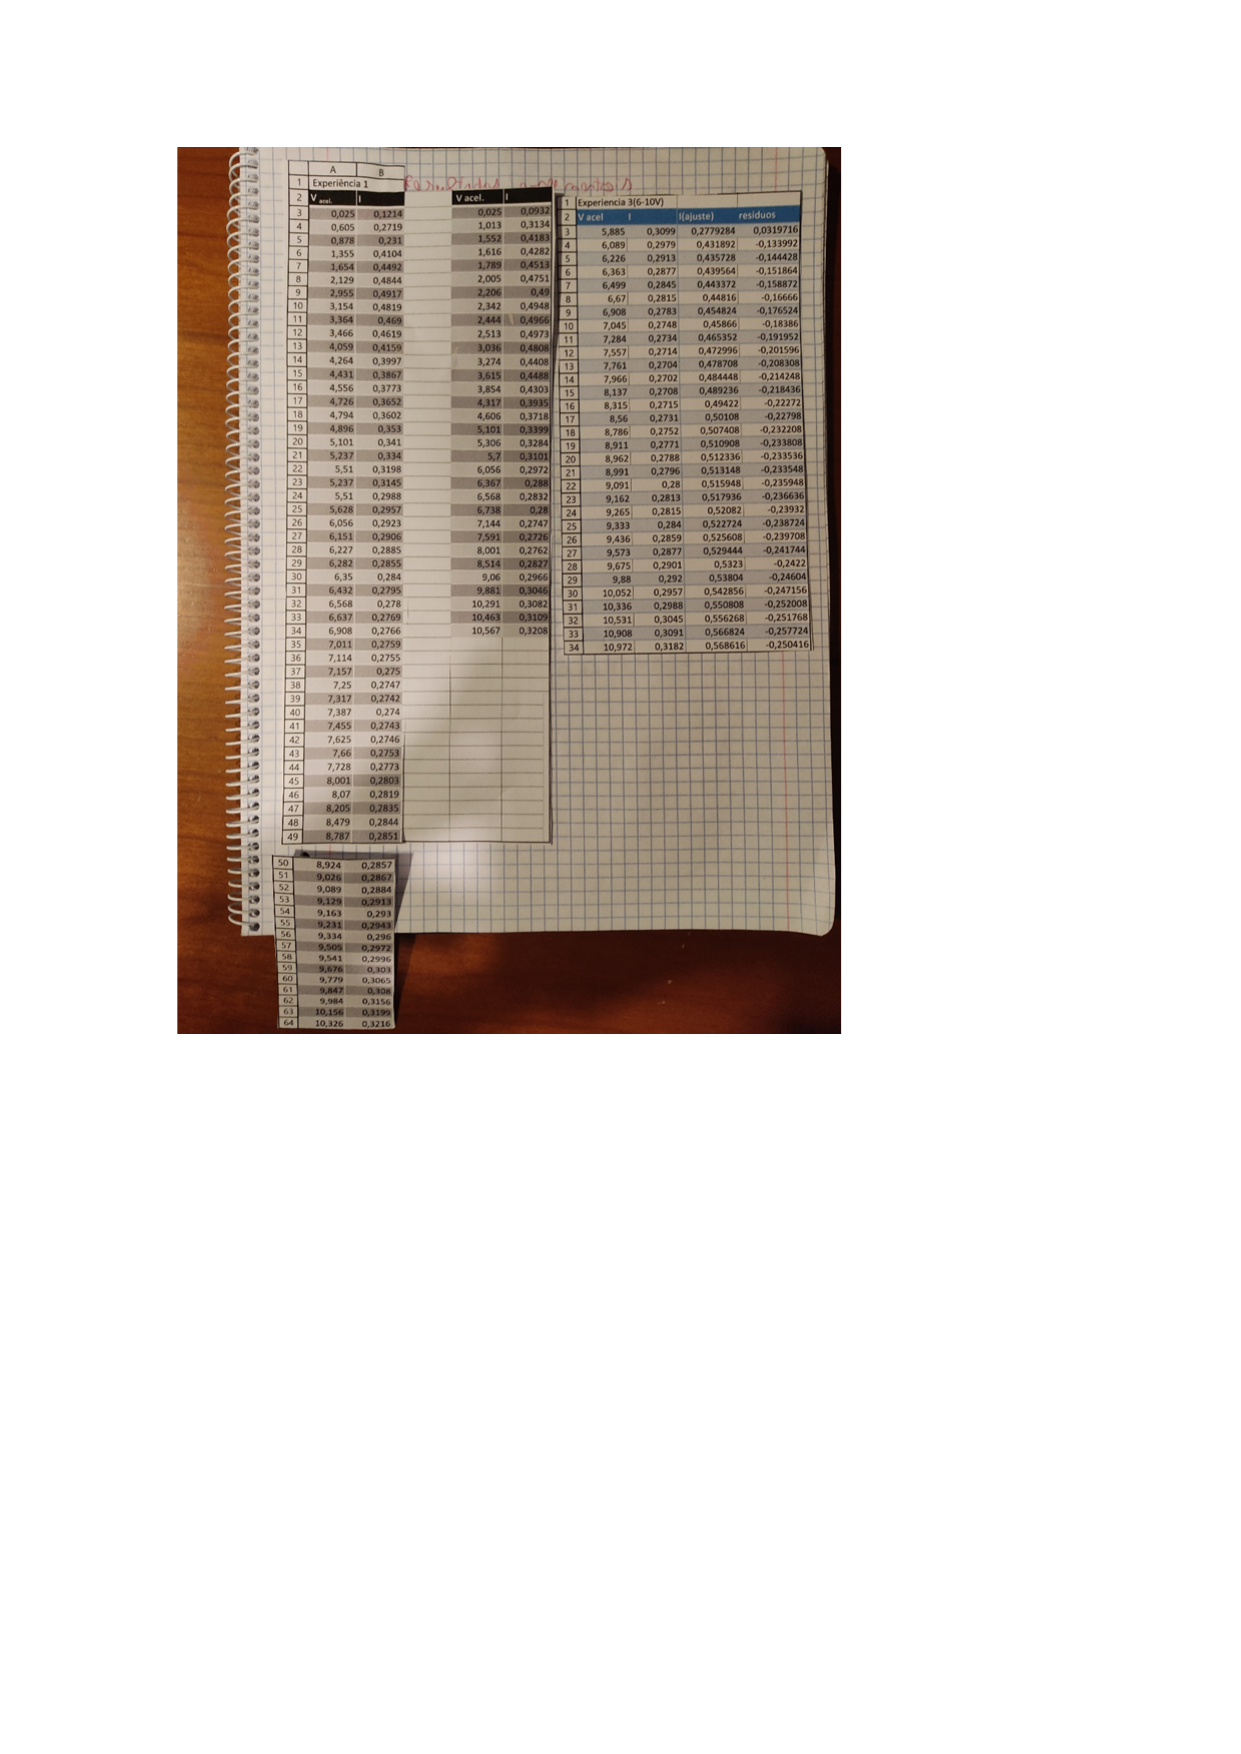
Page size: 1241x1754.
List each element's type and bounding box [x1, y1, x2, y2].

picture [177, 147, 842, 1034]
